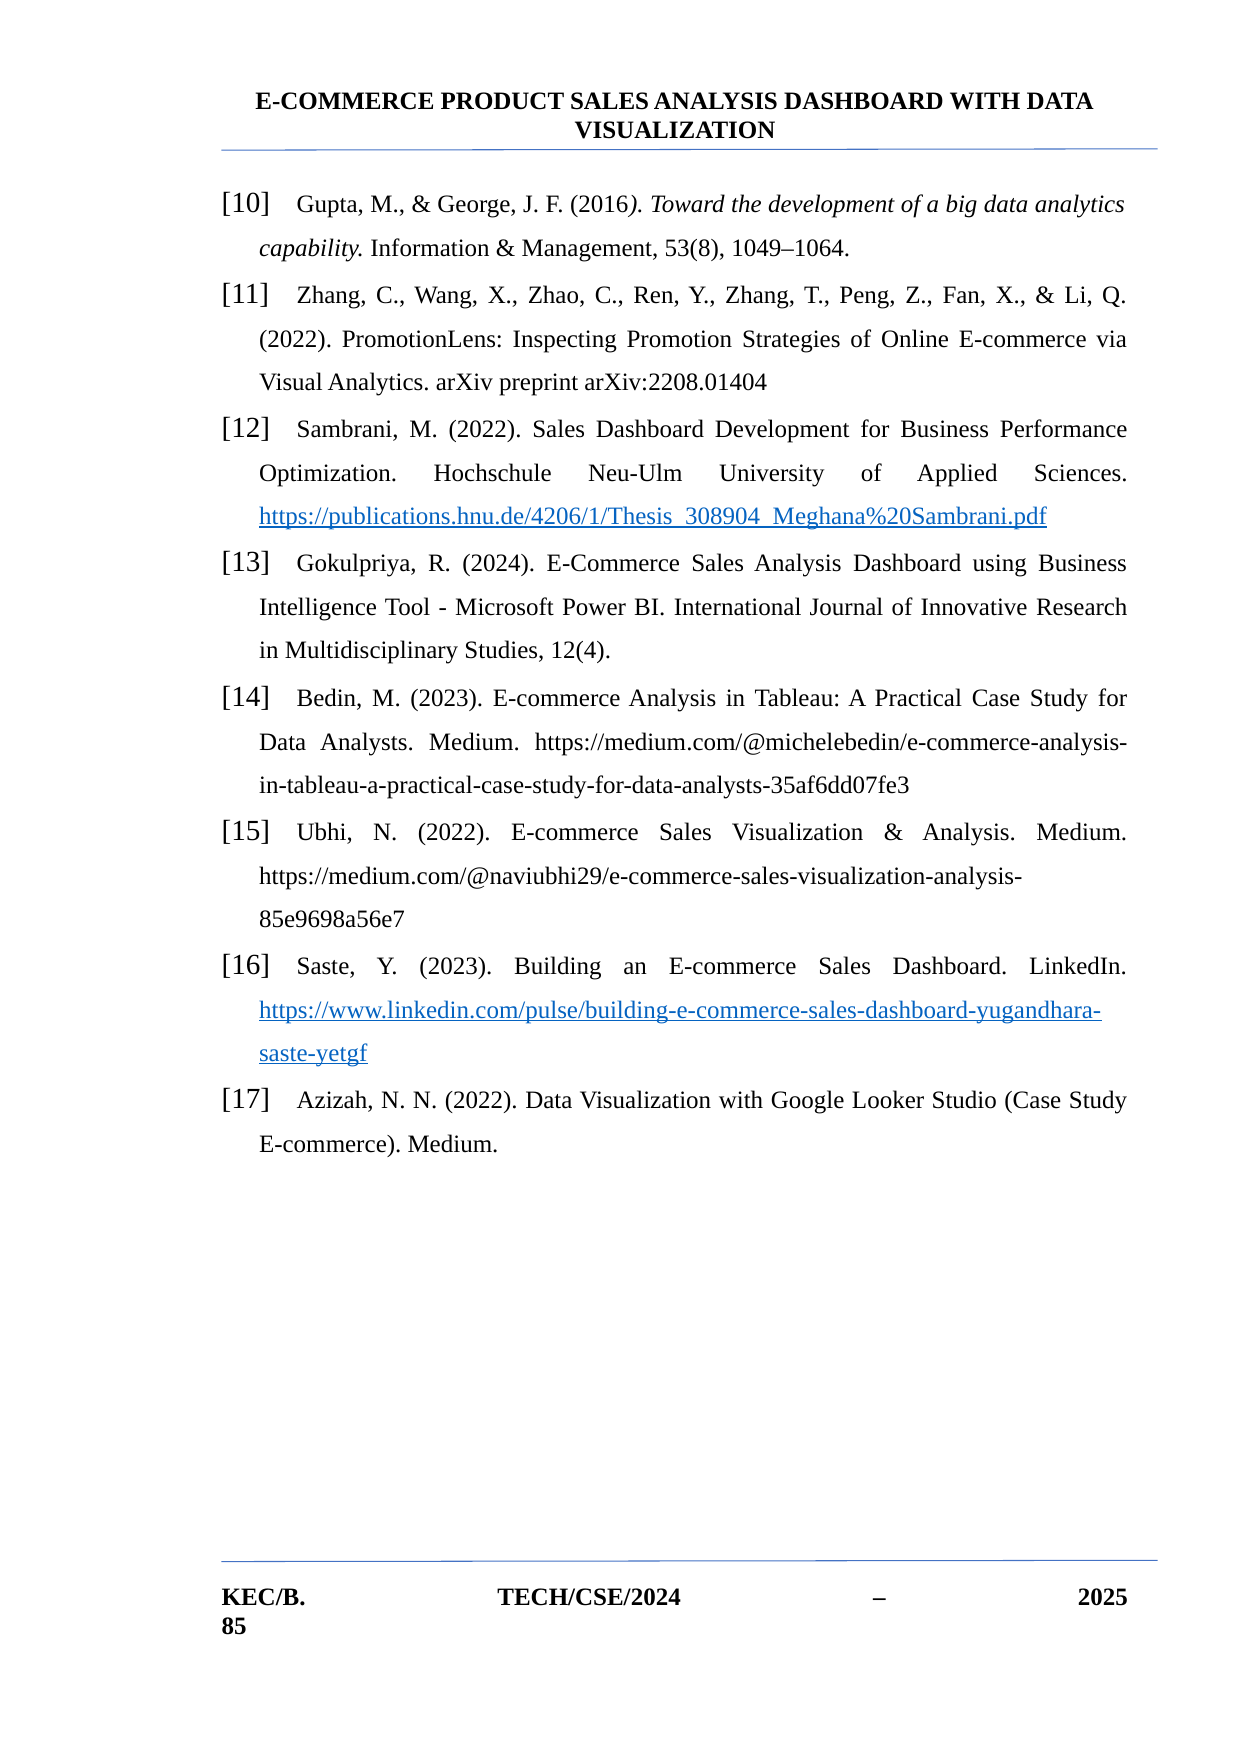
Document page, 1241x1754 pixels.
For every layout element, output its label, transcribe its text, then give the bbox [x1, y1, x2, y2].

list Saste, Y. (2023). Building an E-commerce Sales Dashboard. LinkedIn. https://www.linkedin.com/pulse/building-e-commerce-sales-dashboard-yugandhara-saste-yetgf [221, 947, 1128, 1067]
list Ubhi, N. (2022). E-commerce Sales Visualization & Analysis. Medium. https://medium.com/@naviubhi29/e-commerce-sales-visualization-analysis-85e9698a56e7 [221, 813, 1128, 933]
list Gupta, M., & George, J. F. (2016). Toward the development of a big data analytics capability. Information & Management, 53(8), 1049–1064. [221, 185, 1128, 262]
list Azizah, N. N. (2022). Data Visualization with Google Looker Studio (Case Study E-commerce). Medium. [221, 1081, 1128, 1158]
list Gokulpriya, R. (2024). E-Commerce Sales Analysis Dashboard using Business Intelligence Tool - Microsoft Power BI. International Journal of Innovative Research in Multidisciplinary Studies, 12(4). [221, 544, 1128, 664]
list Sambrani, M. (2022). Sales Dashboard Development for Business Performance Optimization. Hochschule Neu-Ulm University of Applied Sciences. https://publications.hnu.de/4206/1/Thesis_308904_Meghana%20Sambrani.pdf [221, 410, 1128, 530]
list Zhang, C., Wang, X., Zhao, C., Ren, Y., Zhang, T., Peng, Z., Fan, X., & Li, Q. (2022). PromotionLens: Inspecting Promotion Strategies of Online E-commerce via Visual Analytics. arXiv preprint arXiv:2208.01404 [221, 276, 1128, 396]
list Bedin, M. (2023). E-commerce Analysis in Tableau: A Practical Case Study for Data Analysts. Medium. https://medium.com/@michelebedin/e-commerce-analysis-in-tableau-a-practical-case-study-for-data-analysts-35af6dd07fe3 [221, 679, 1128, 798]
